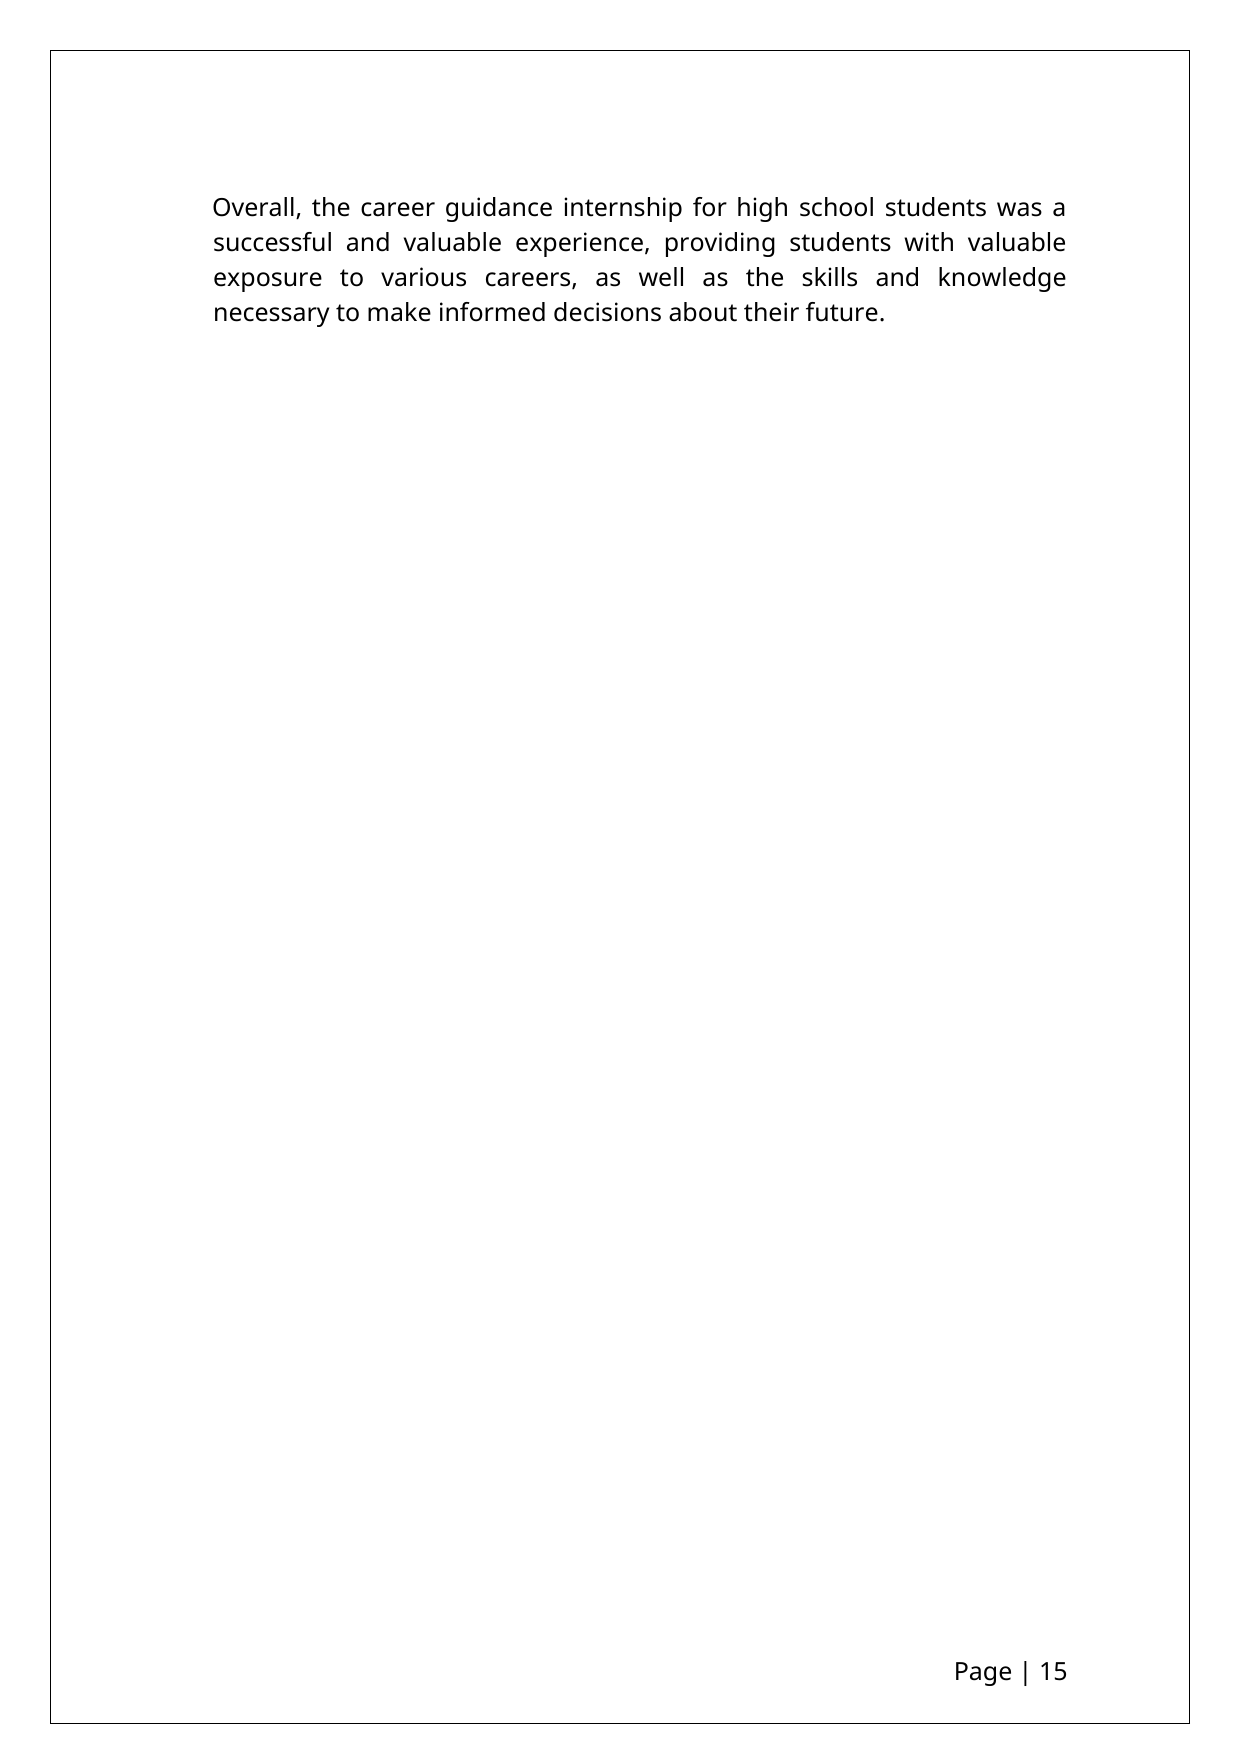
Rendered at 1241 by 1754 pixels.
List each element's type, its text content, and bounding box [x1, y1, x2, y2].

text Overall, the career guidance internship for high school students was a successful and valuable experience, providing students with valuable exposure to various careers, as well as the skills and knowledge necessary to make informed decisions about their future. [212, 189, 1067, 328]
